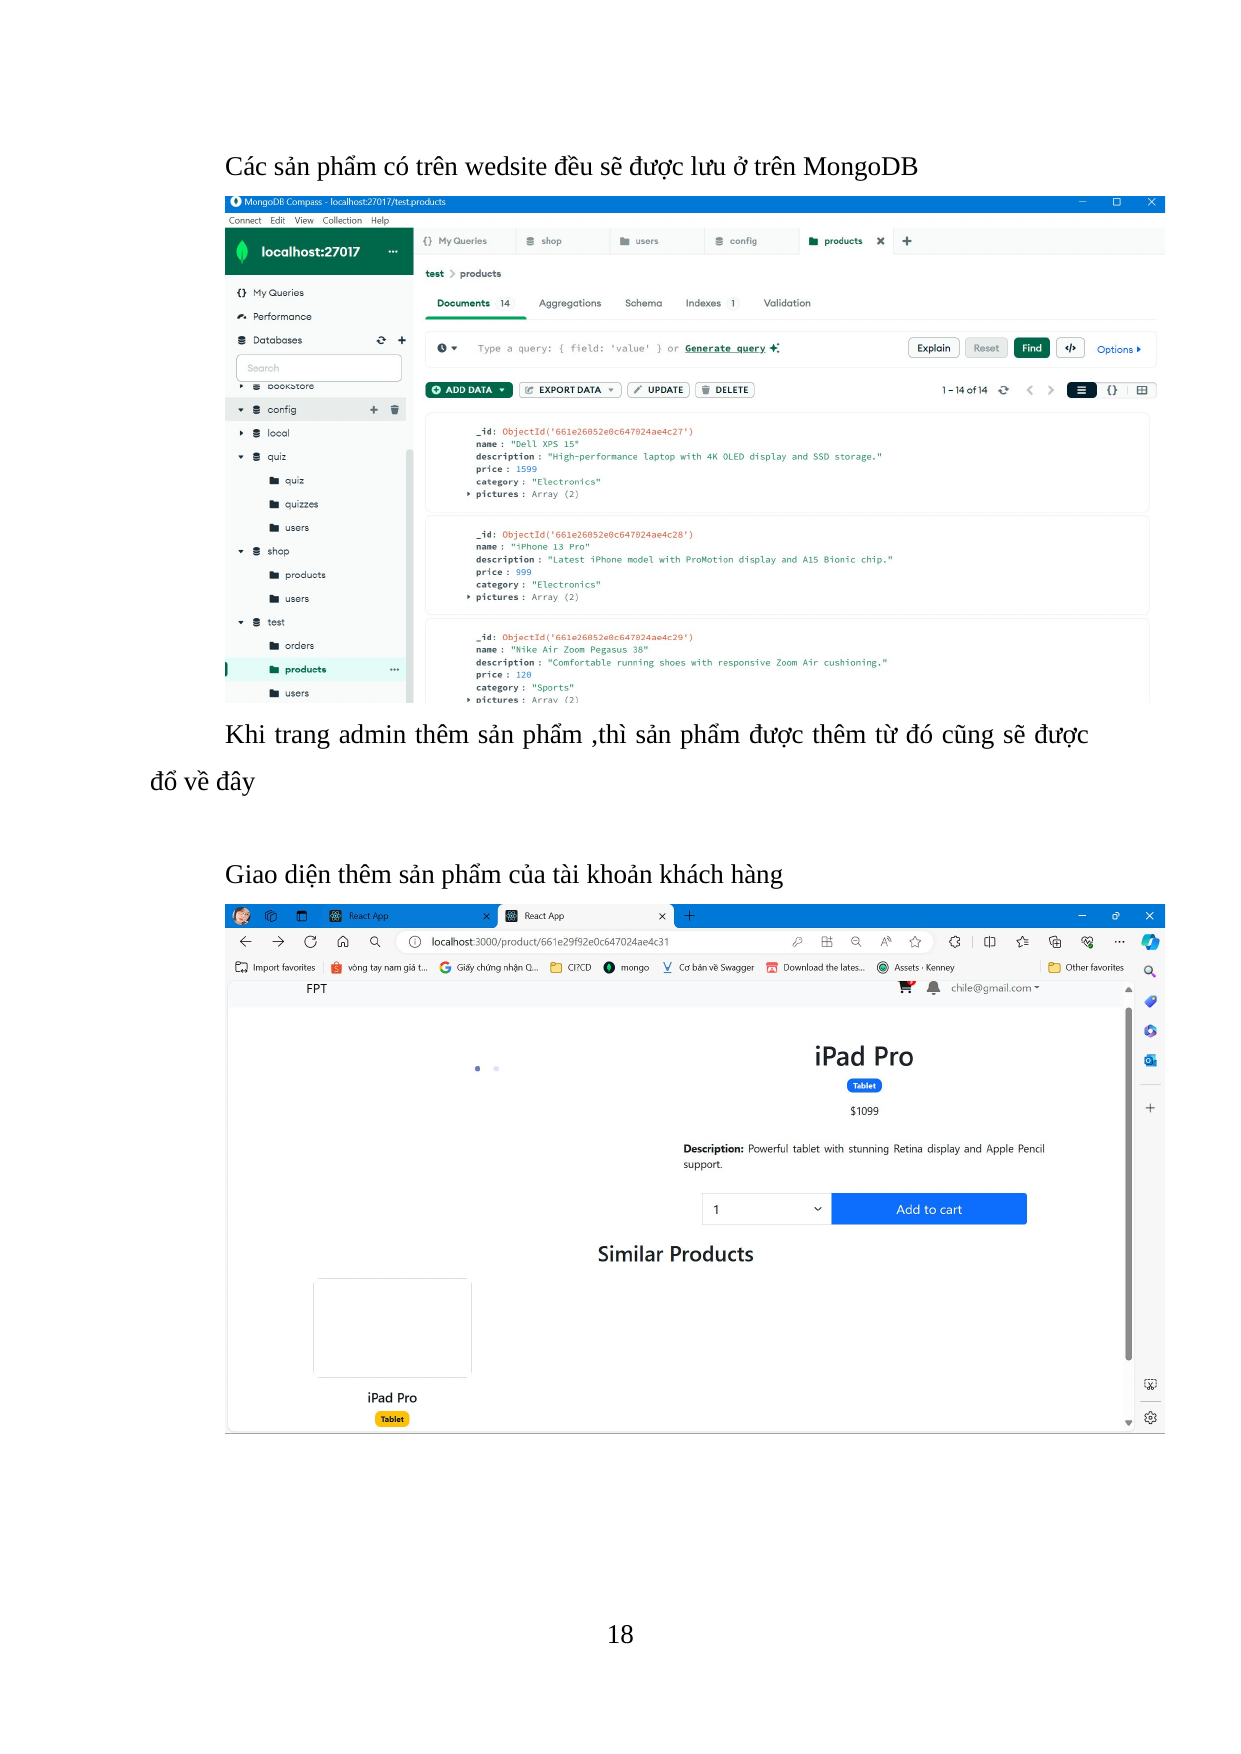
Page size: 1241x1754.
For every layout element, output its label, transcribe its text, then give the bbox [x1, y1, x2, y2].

picture [225, 196, 1166, 703]
text Khi trang admin thêm sản phẩm ,thì sản phẩm được thêm từ đó cũng sẽ được đổ về đây [150, 718, 1090, 796]
text Các sản phẩm có trên wedsite đều sẽ được lưu ở trên MongoDB [150, 150, 1090, 181]
picture [225, 904, 1166, 1434]
text Giao diện thêm sản phẩm của tài khoản khách hàng [150, 858, 1090, 889]
